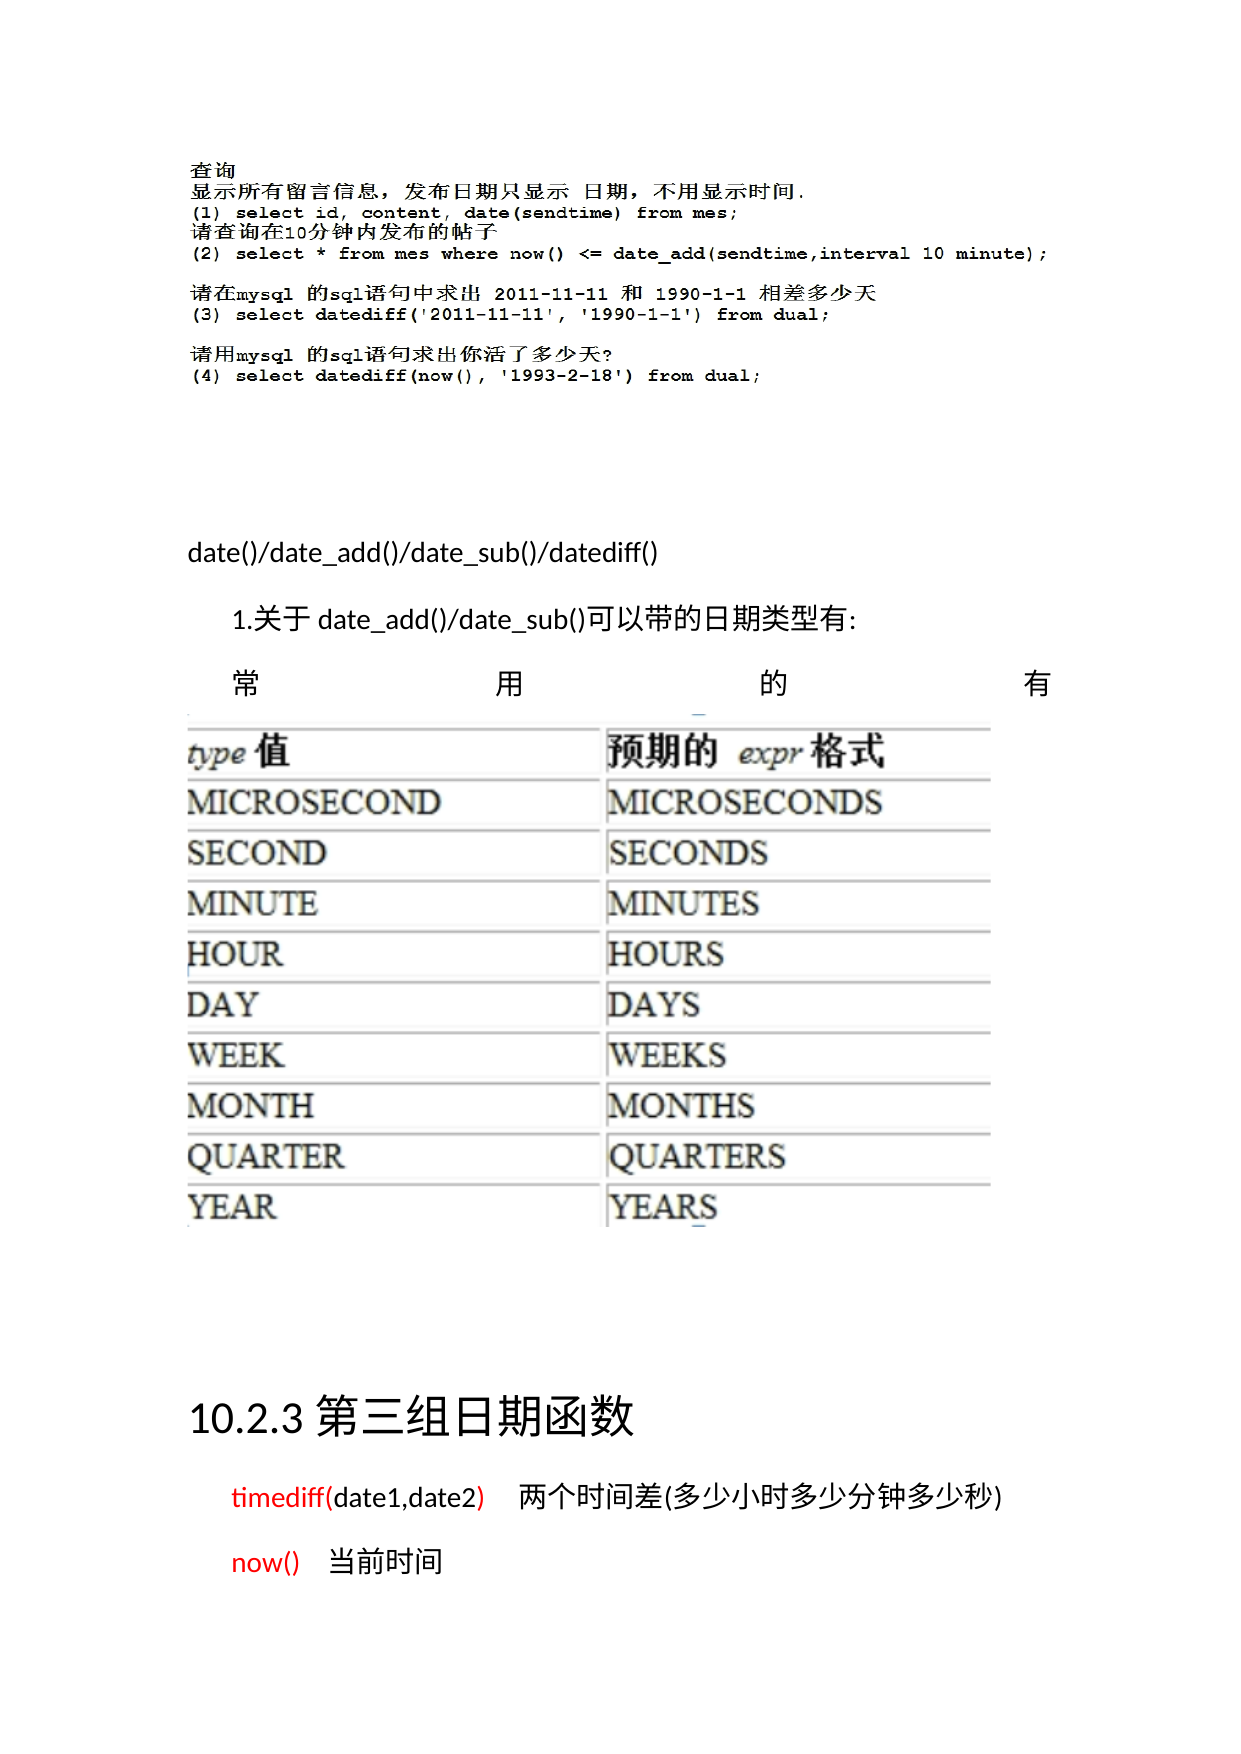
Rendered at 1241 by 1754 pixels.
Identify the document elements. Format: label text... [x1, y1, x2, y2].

text date()/date_add()/date_sub()/datediff() [187, 519, 1053, 584]
text timediff(date1,date2) 两个时间差(多少小时多少分钟多少秒) [187, 1462, 1053, 1527]
picture [187, 162, 1053, 385]
text 10.2.3 第三组日期函数 [187, 1364, 1053, 1462]
text 1.关于date_add()/date_sub()可以带的日期类型有: [187, 584, 1053, 649]
text now() 当前时间 [187, 1527, 1053, 1592]
picture [187, 714, 991, 1227]
